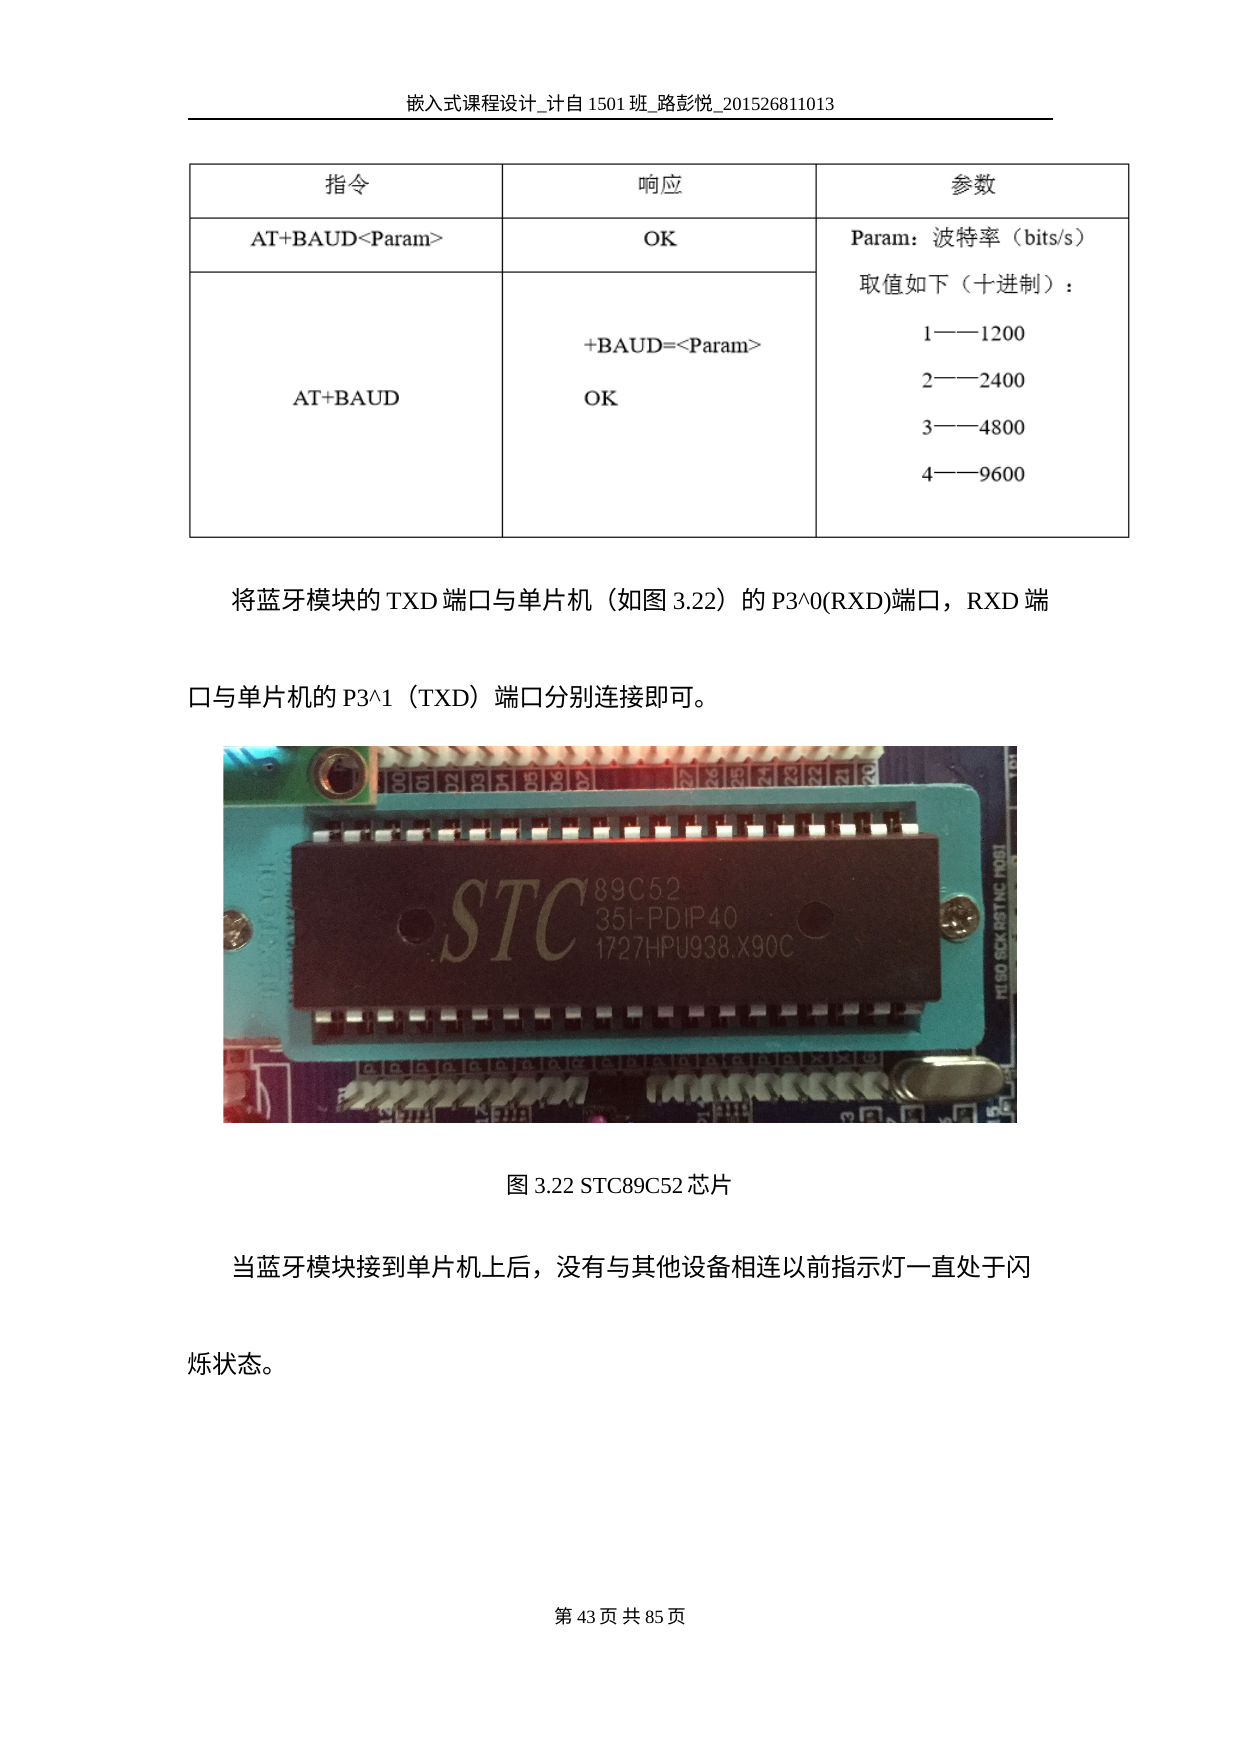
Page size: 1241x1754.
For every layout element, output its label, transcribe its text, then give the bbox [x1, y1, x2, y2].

text 图3.22 STC89C52芯片 [187, 1151, 1053, 1216]
text 将蓝牙模块的TXD端口与单片机（如图3.22）的P3^0(RXD)端口，RXD端口与单片机的P3^1（TXD）端口分别连接即可。 [187, 566, 1053, 728]
picture [223, 746, 1017, 1123]
text 当蓝牙模块接到单片机上后，没有与其他设备相连以前指示灯一直处于闪烁状态。 [187, 1233, 1053, 1395]
picture [187, 161, 1133, 544]
